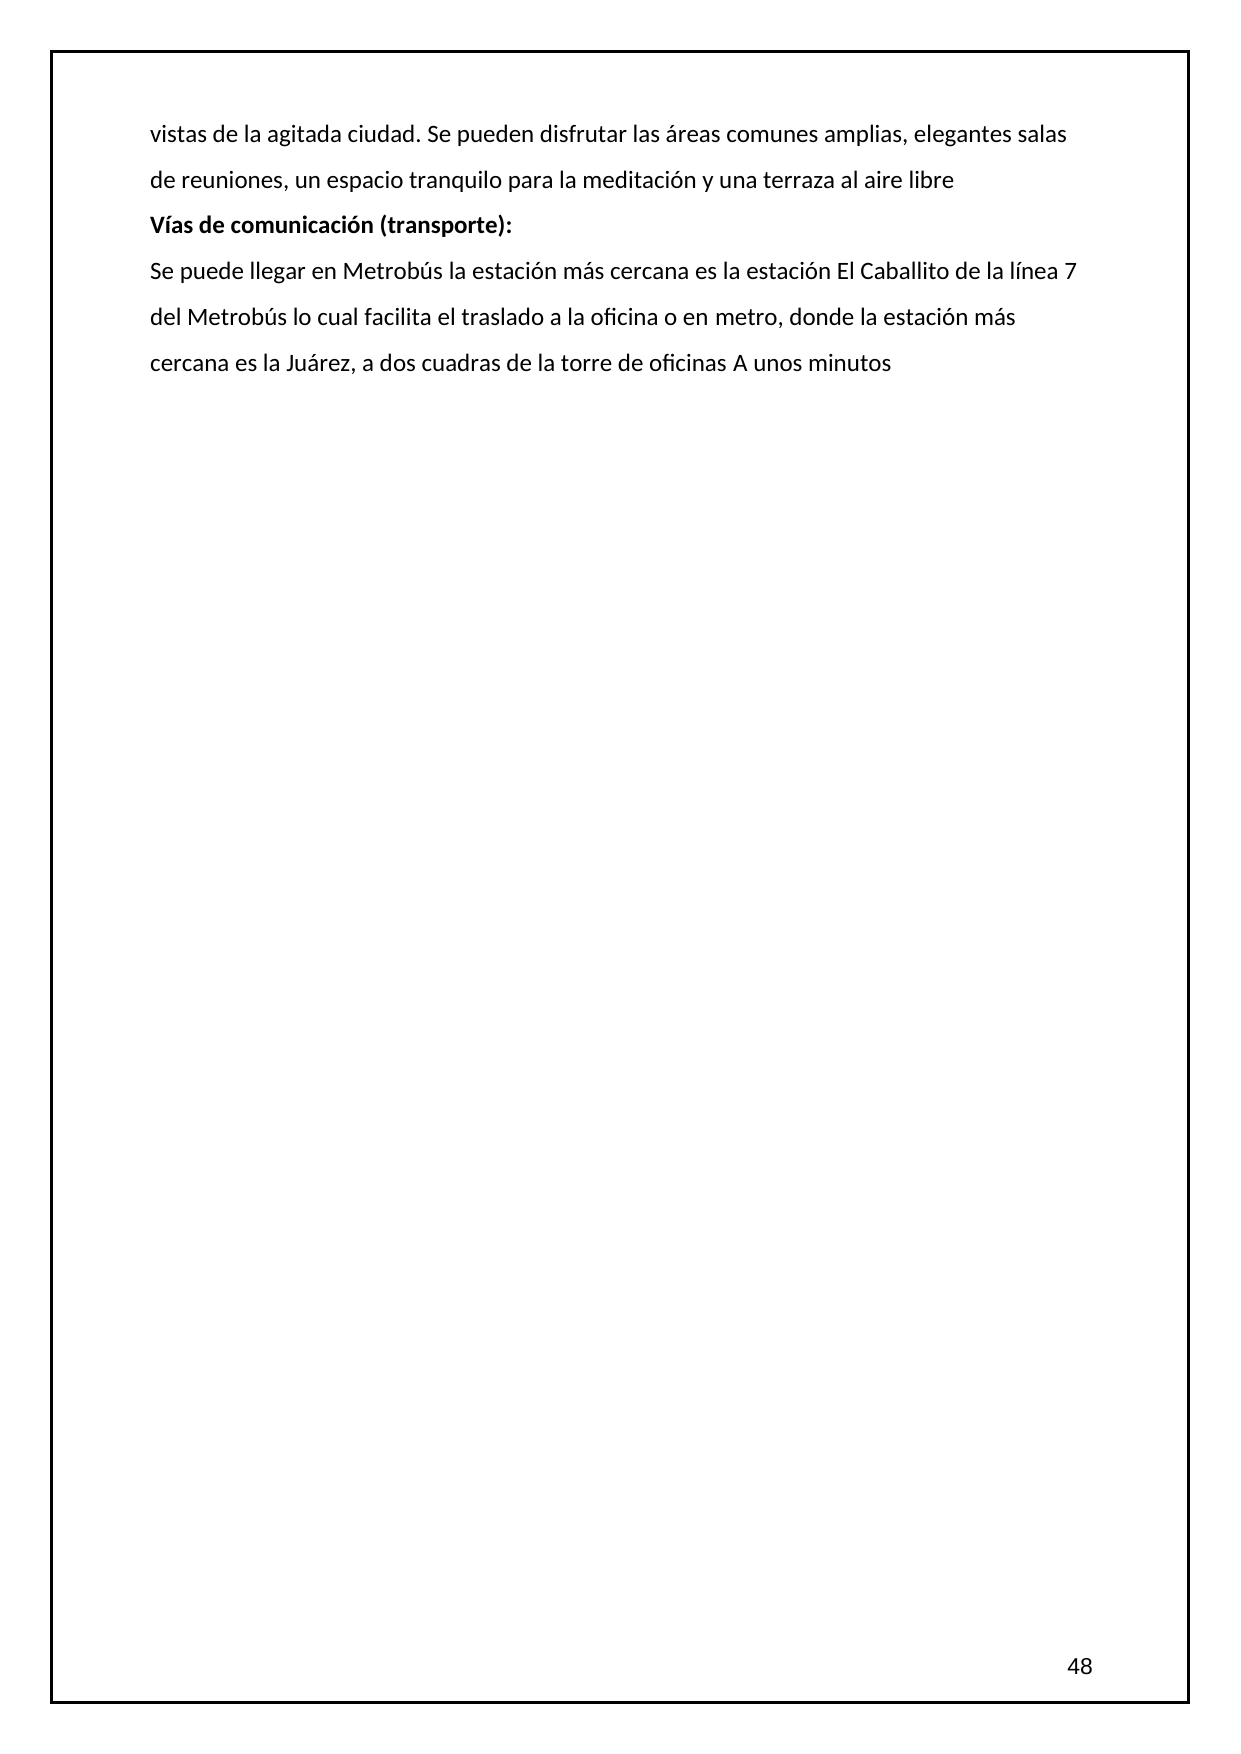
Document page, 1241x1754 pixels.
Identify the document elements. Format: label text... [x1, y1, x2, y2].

list vistas de la agitada ciudad. Se pueden disfrutar las áreas comunes amplias, elegantes salas de reuniones, un espacio tranquilo para la meditación y una terraza al aire libre [150, 118, 1092, 194]
list Vías de comunicación (transporte): [150, 209, 1092, 240]
list Se puede llegar en Metrobús la estación más cercana es la estación El Caballito de la línea 7 del Metrobús lo cual facilita el traslado a la oficina o en metro, donde la estación más cercana es la Juárez, a dos cuadras de la torre de oficinas A unos minutos [150, 255, 1092, 377]
